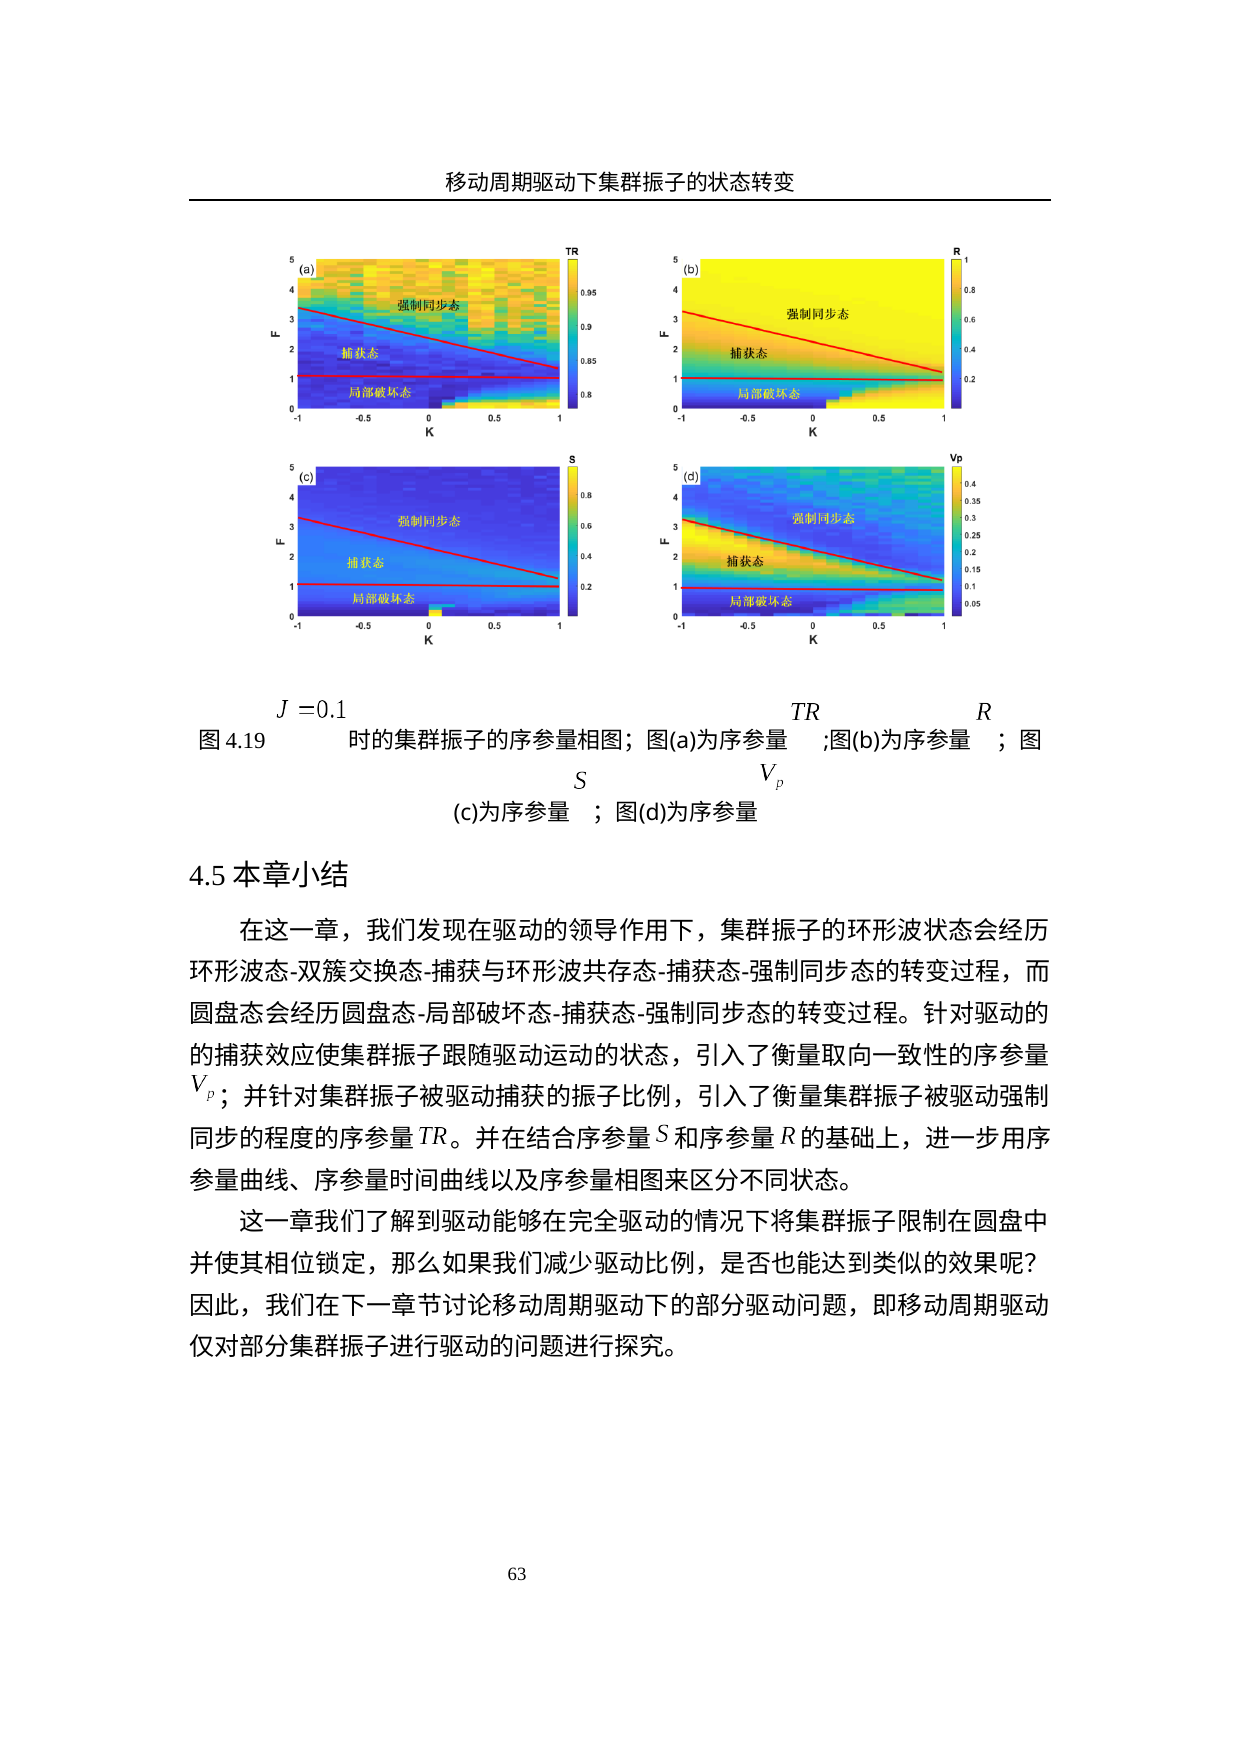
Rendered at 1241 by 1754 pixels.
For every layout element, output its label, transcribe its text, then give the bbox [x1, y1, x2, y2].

picture [222, 227, 1018, 664]
list 这一章我们了解到驱动能够在完全驱动的情况下将集群振子限制在圆盘中并使其相位锁定，那么如果我们减少驱动比例，是否也能达到类似的效果呢？因此，我们在下一章节讨论移动周期驱动下的部分驱动问题，即移动周期驱动仅对部分集群振子进行驱动的问题进行探究。 [189, 1197, 1051, 1364]
subtitle 4.5 本章小结 [189, 852, 1051, 893]
text 图4.19 时的集群振子的序参量相图；图(a)为序参量;图(b)为序参量；图(c)为序参量；图(d)为序参量 [189, 694, 1051, 827]
list 在这一章，我们发现在驱动的领导作用下，集群振子的环形波状态会经历环形波态-双簇交换态-捕获与环形波共存态-捕获态-强制同步态的转变过程，而圆盘态会经历圆盘态-局部破坏态-捕获态-强制同步态的转变过程。针对驱动的的捕获效应使集群振子跟随驱动运动的状态，引入了衡量取向一致性的序参量；并针对集群振子被驱动捕获的振子比例，引入了衡量集群振子被驱动强制同步的程度的序参量。并在结合序参量和序参量的基础上，进一步用序参量曲线、序参量时间曲线以及序参量相图来区分不同状态。 [189, 906, 1051, 1197]
